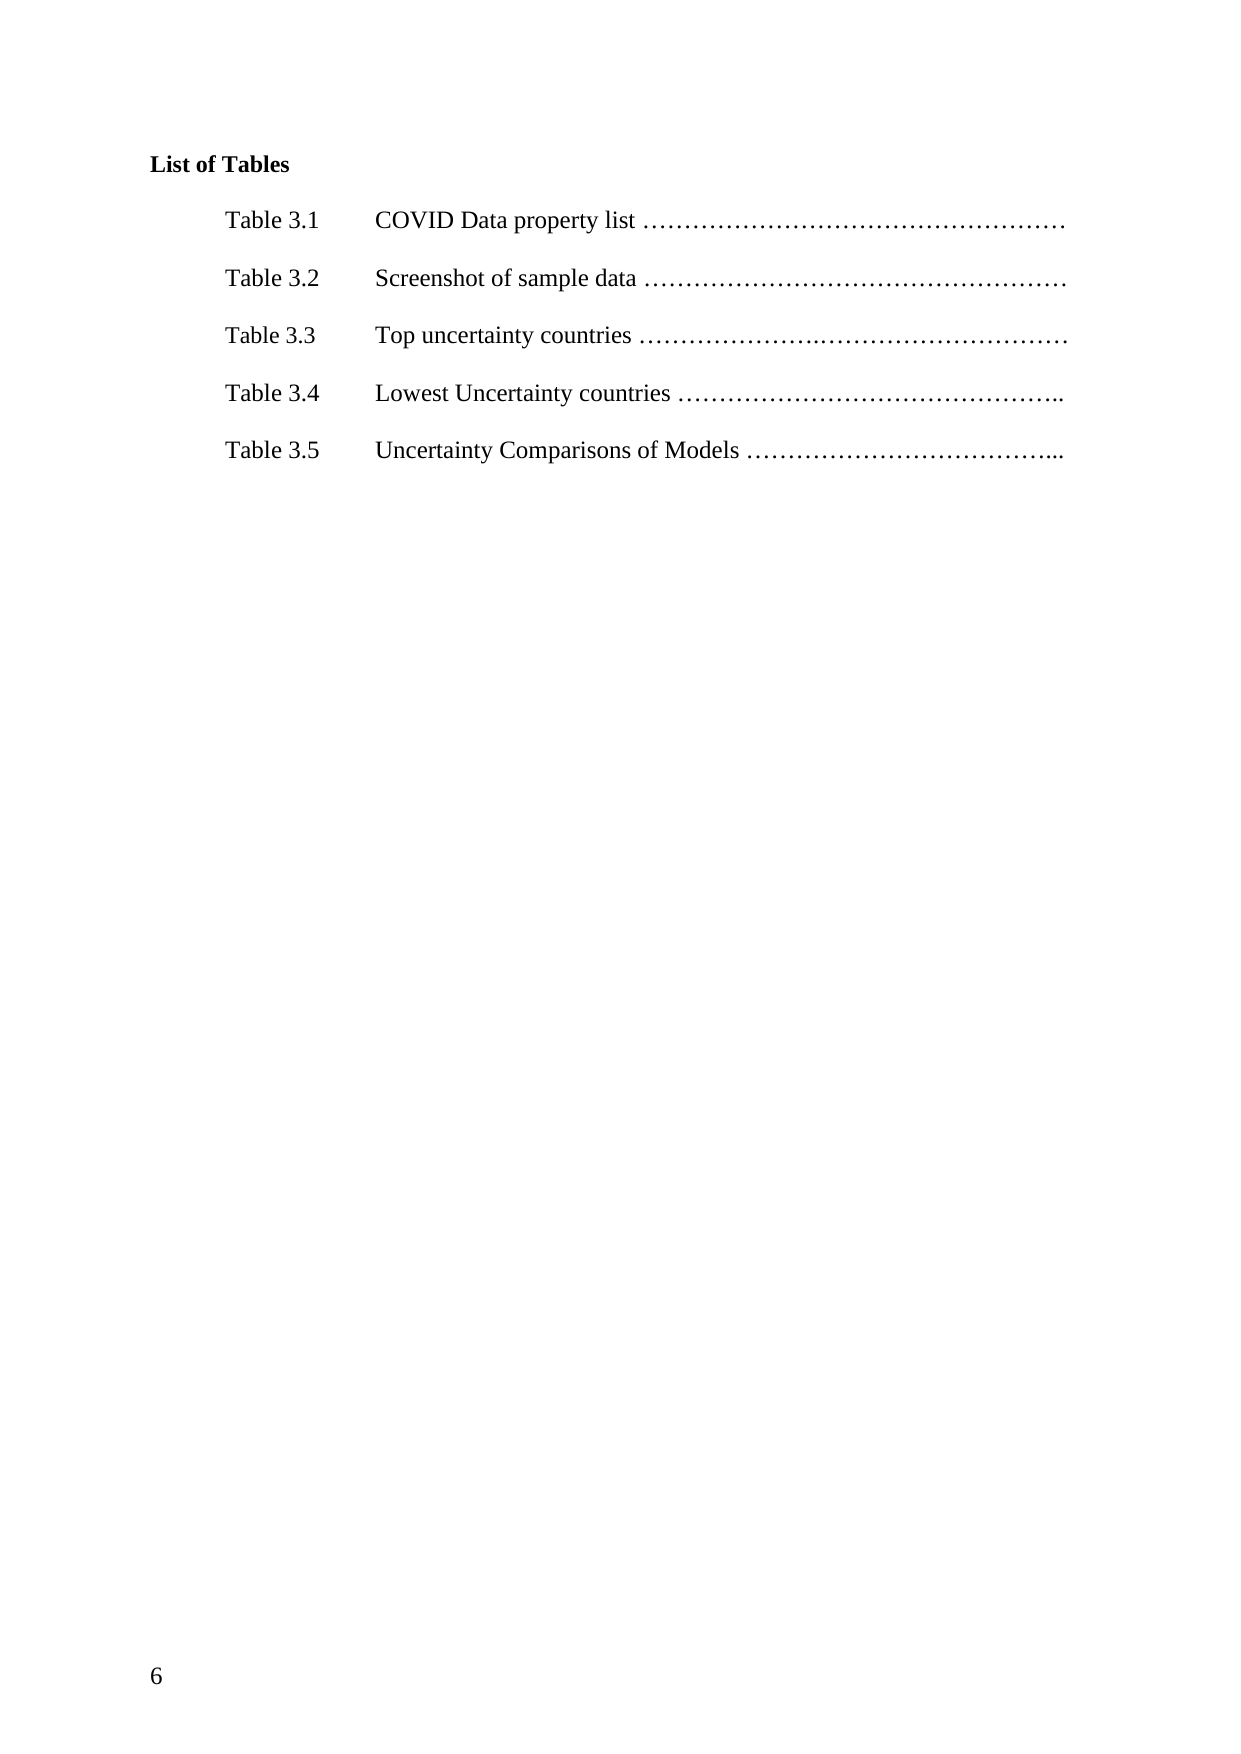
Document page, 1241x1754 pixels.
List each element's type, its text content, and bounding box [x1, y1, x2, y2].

text Table 3.3 Top uncertainty countries ………………….………………………… [150, 320, 1090, 349]
text Table 3.1 COVID Data property list …………………………………………… [150, 205, 1090, 234]
text Table 3.4 Lowest Uncertainty countries ……………………………………….. [150, 378, 1090, 406]
text Table 3.2 Screenshot of sample data …………………………………………… [150, 263, 1090, 291]
text Table 3.5 Uncertainty Comparisons of Models ………………………………... [150, 435, 1090, 464]
text List of Tables [150, 150, 1090, 178]
